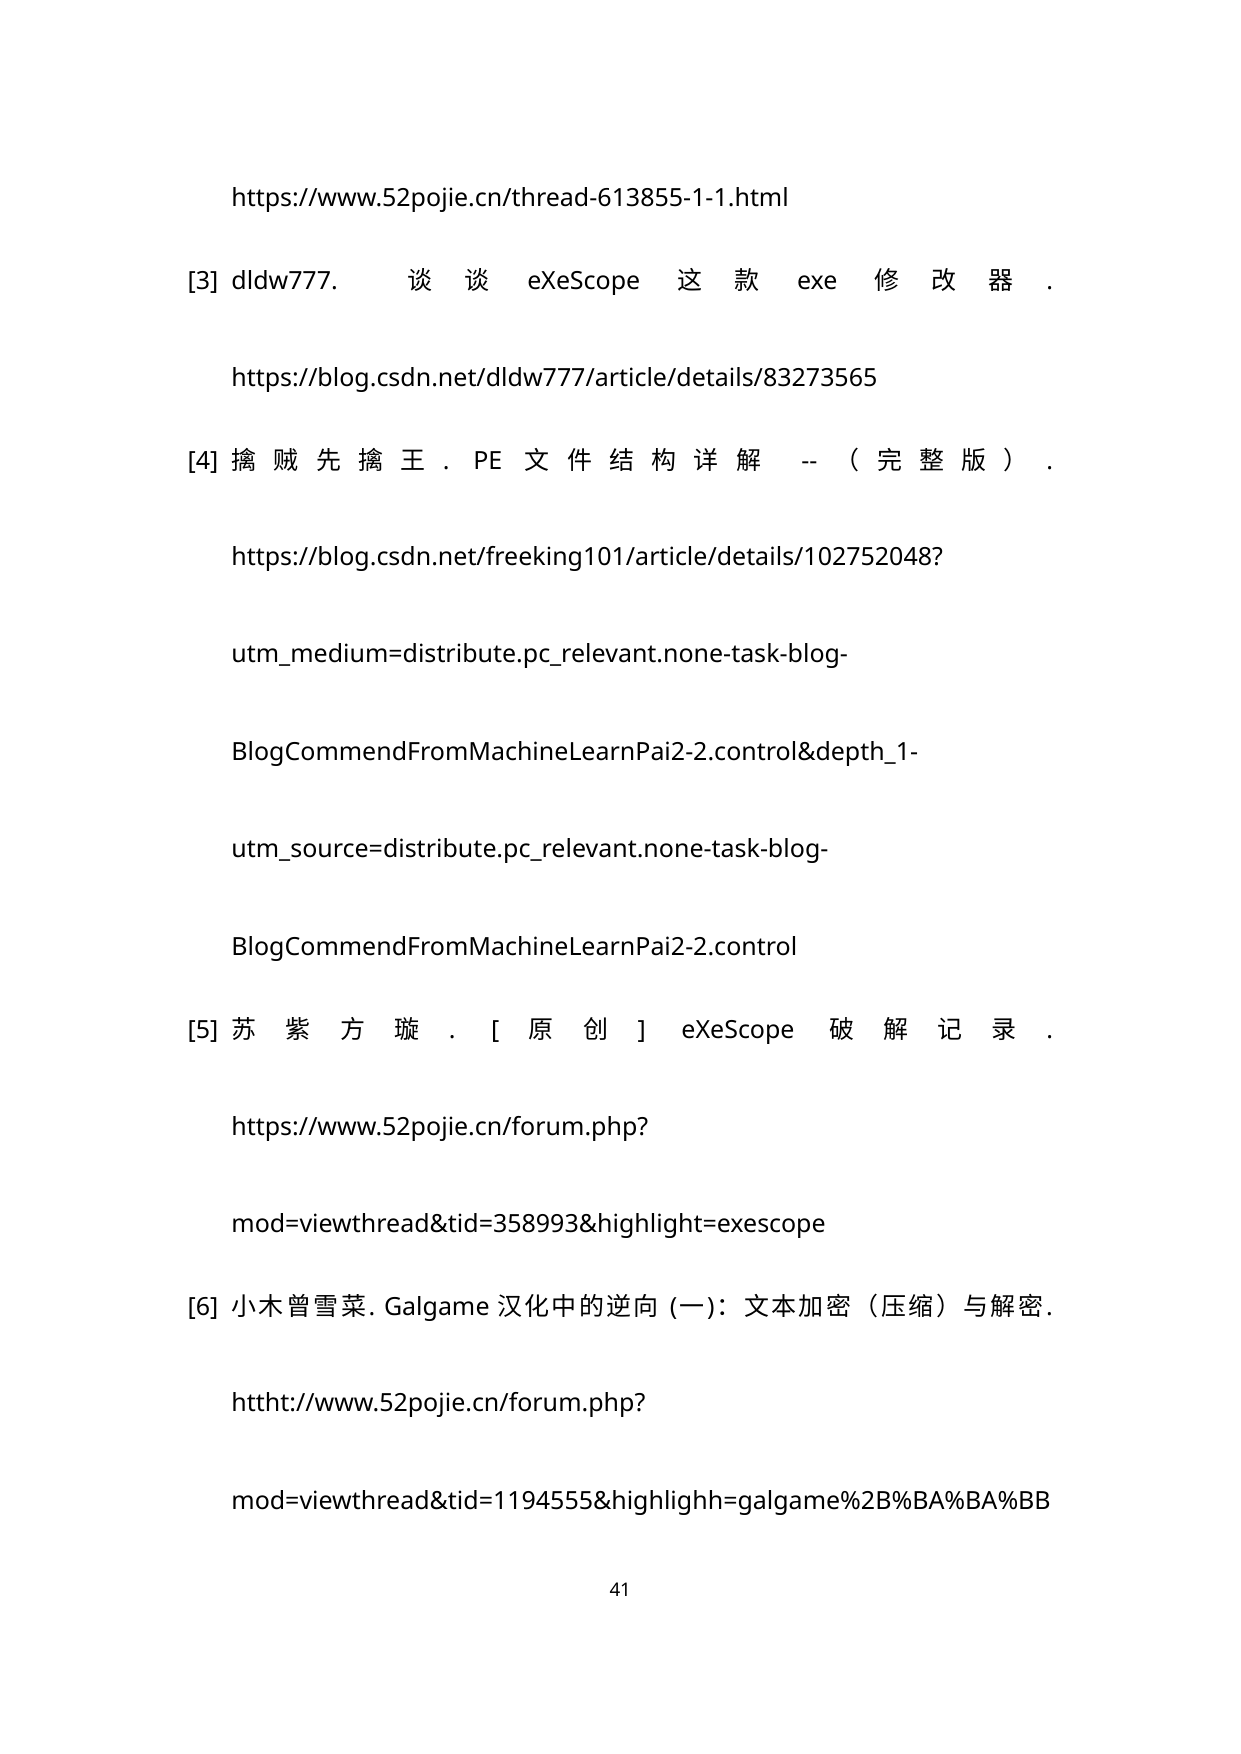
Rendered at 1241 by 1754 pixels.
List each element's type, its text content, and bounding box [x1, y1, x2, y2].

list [187, 1272, 1053, 1532]
list 苏紫方璇. [原创] eXeScope破解记录. https://www.52pojie.cn/forum.php?mod=viewthread&tid=358993&highlight=exescope [187, 995, 1053, 1255]
list 擒贼先擒王. PE文件结构详解 --（完整版）. https://blog.csdn.net/freeking101/article/details/102752048?utm_medium=distribute.pc_relevant.none-task-blog-BlogCommendFromMachineLearnPai2-2.control&depth_1-utm_source=distribute.pc_relevant.none-task-blog-BlogCommendFromMachineLearnPai2-2.control [187, 426, 1053, 978]
list dldw777. 谈谈eXeScope这款exe修改器. https://blog.csdn.net/dldw777/article/details/83273565 [187, 246, 1053, 409]
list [187, 164, 1053, 229]
